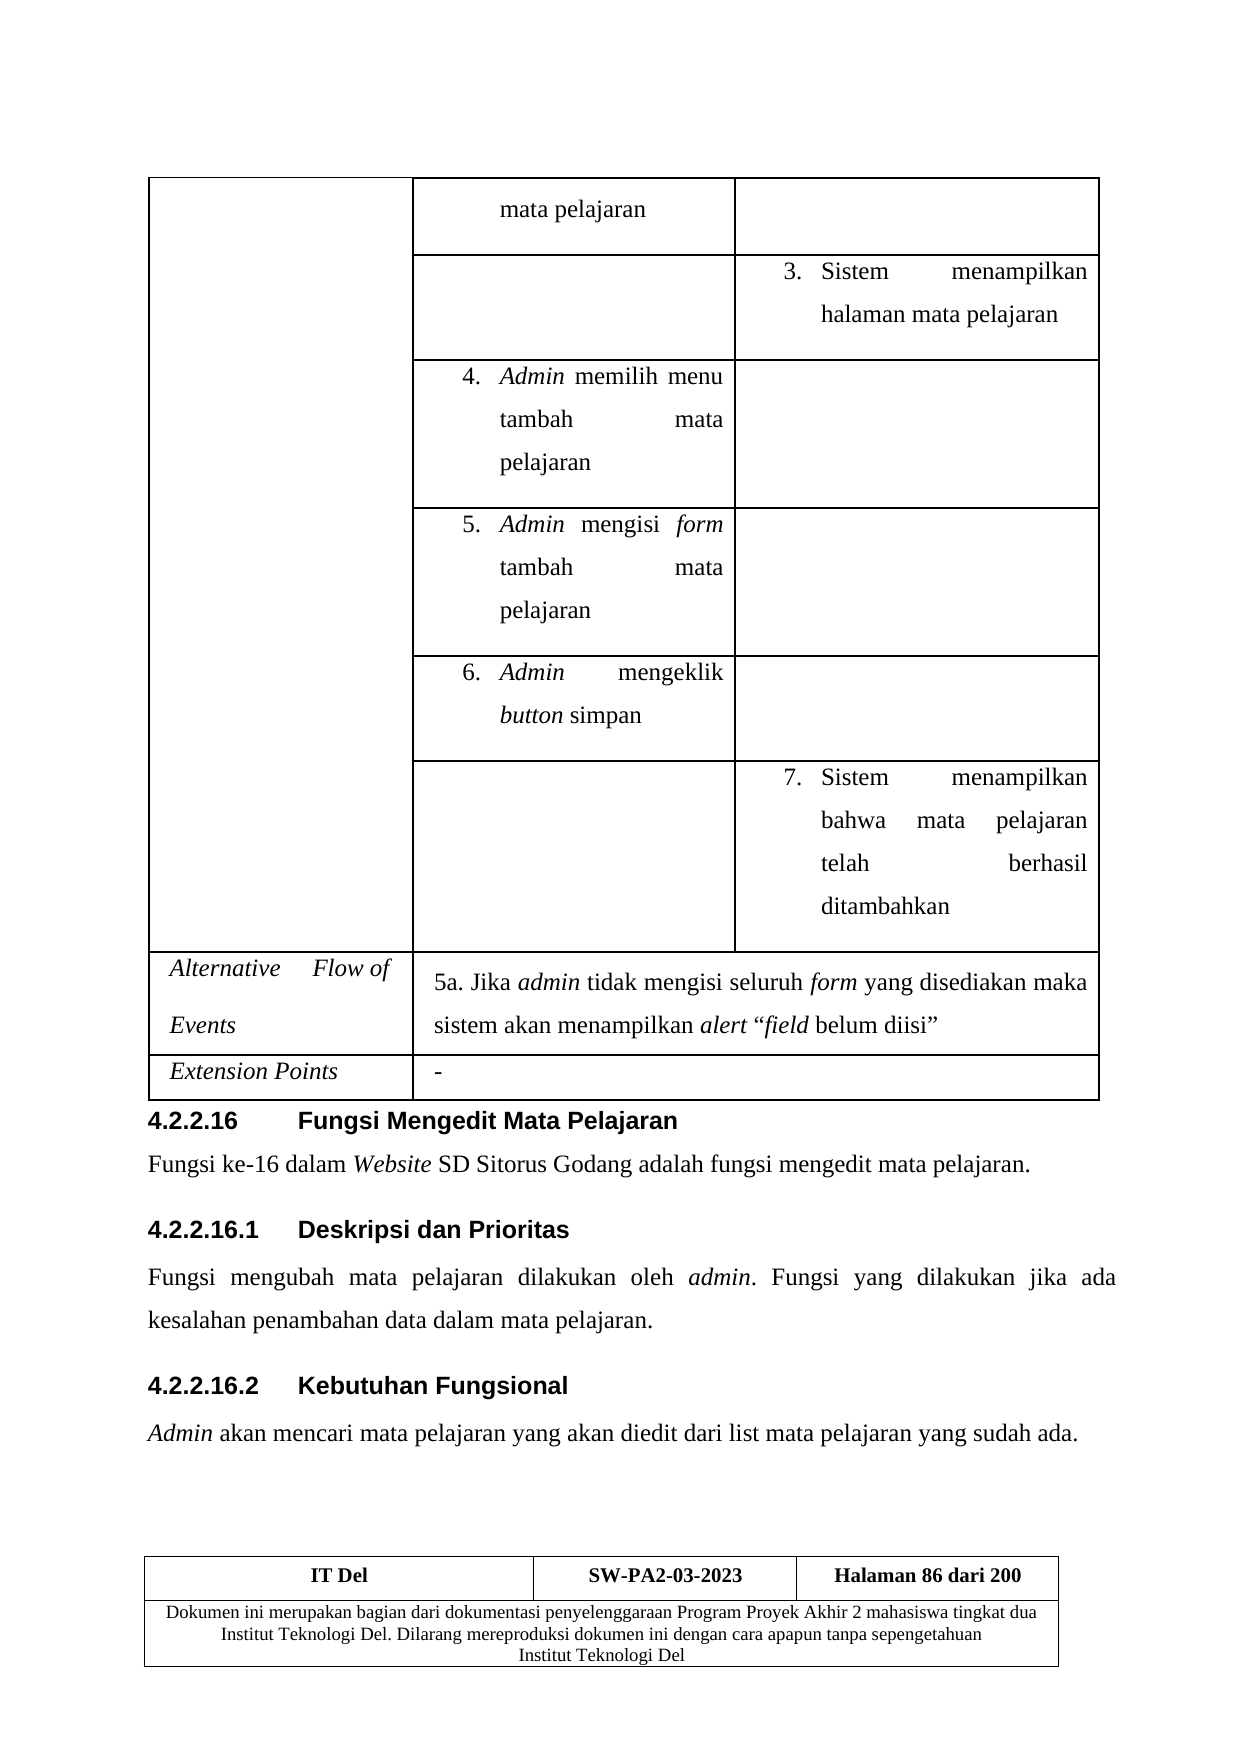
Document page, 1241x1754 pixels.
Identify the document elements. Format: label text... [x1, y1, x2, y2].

subtitle Kebutuhan Fungsional [148, 1371, 1116, 1400]
text Fungsi mengubah mata pelajaran dilakukan oleh admin. Fungsi yang dilakukan jika ada kesalahan penambahan data dalam mata pelajaran. [148, 1262, 1116, 1334]
table_cell Extension Points [150, 1056, 412, 1099]
table_cell [736, 509, 1098, 655]
table_cell [414, 256, 734, 359]
table_cell Admin mengisi form tambah mata pelajaran [414, 509, 734, 655]
subtitle Deskripsi dan Prioritas [148, 1215, 1116, 1243]
subtitle Fungsi Mengedit Mata Pelajaran [148, 1106, 1116, 1134]
table_cell [414, 762, 734, 951]
table_cell - [414, 1056, 1098, 1099]
table_cell Sistem menampilkan bahwa mata pelajaran telah berhasil ditambahkan [736, 762, 1098, 951]
table_cell Sistem menampilkan halaman mata pelajaran [736, 256, 1098, 359]
table_cell [736, 361, 1098, 507]
table_cell 5a. Jika admin tidak mengisi seluruh form yang disediakan maka sistem akan menampilkan alert “field belum diisi” [414, 953, 1098, 1054]
table_cell Alternative Flow of Events [150, 953, 412, 1054]
text Fungsi ke-16 dalam Website SD Sitorus Godang adalah fungsi mengedit mata pelajaran. [148, 1149, 1116, 1177]
table_cell Admin memilih menu tambah mata pelajaran [414, 361, 734, 507]
table_cell Admin mengeklik button simpan [414, 657, 734, 759]
text Admin akan mencari mata pelajaran yang akan diedit dari list mata pelajaran yang sudah ada. [148, 1418, 1116, 1447]
table_cell [736, 657, 1098, 759]
table_cell [736, 179, 1098, 254]
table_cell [414, 179, 734, 254]
